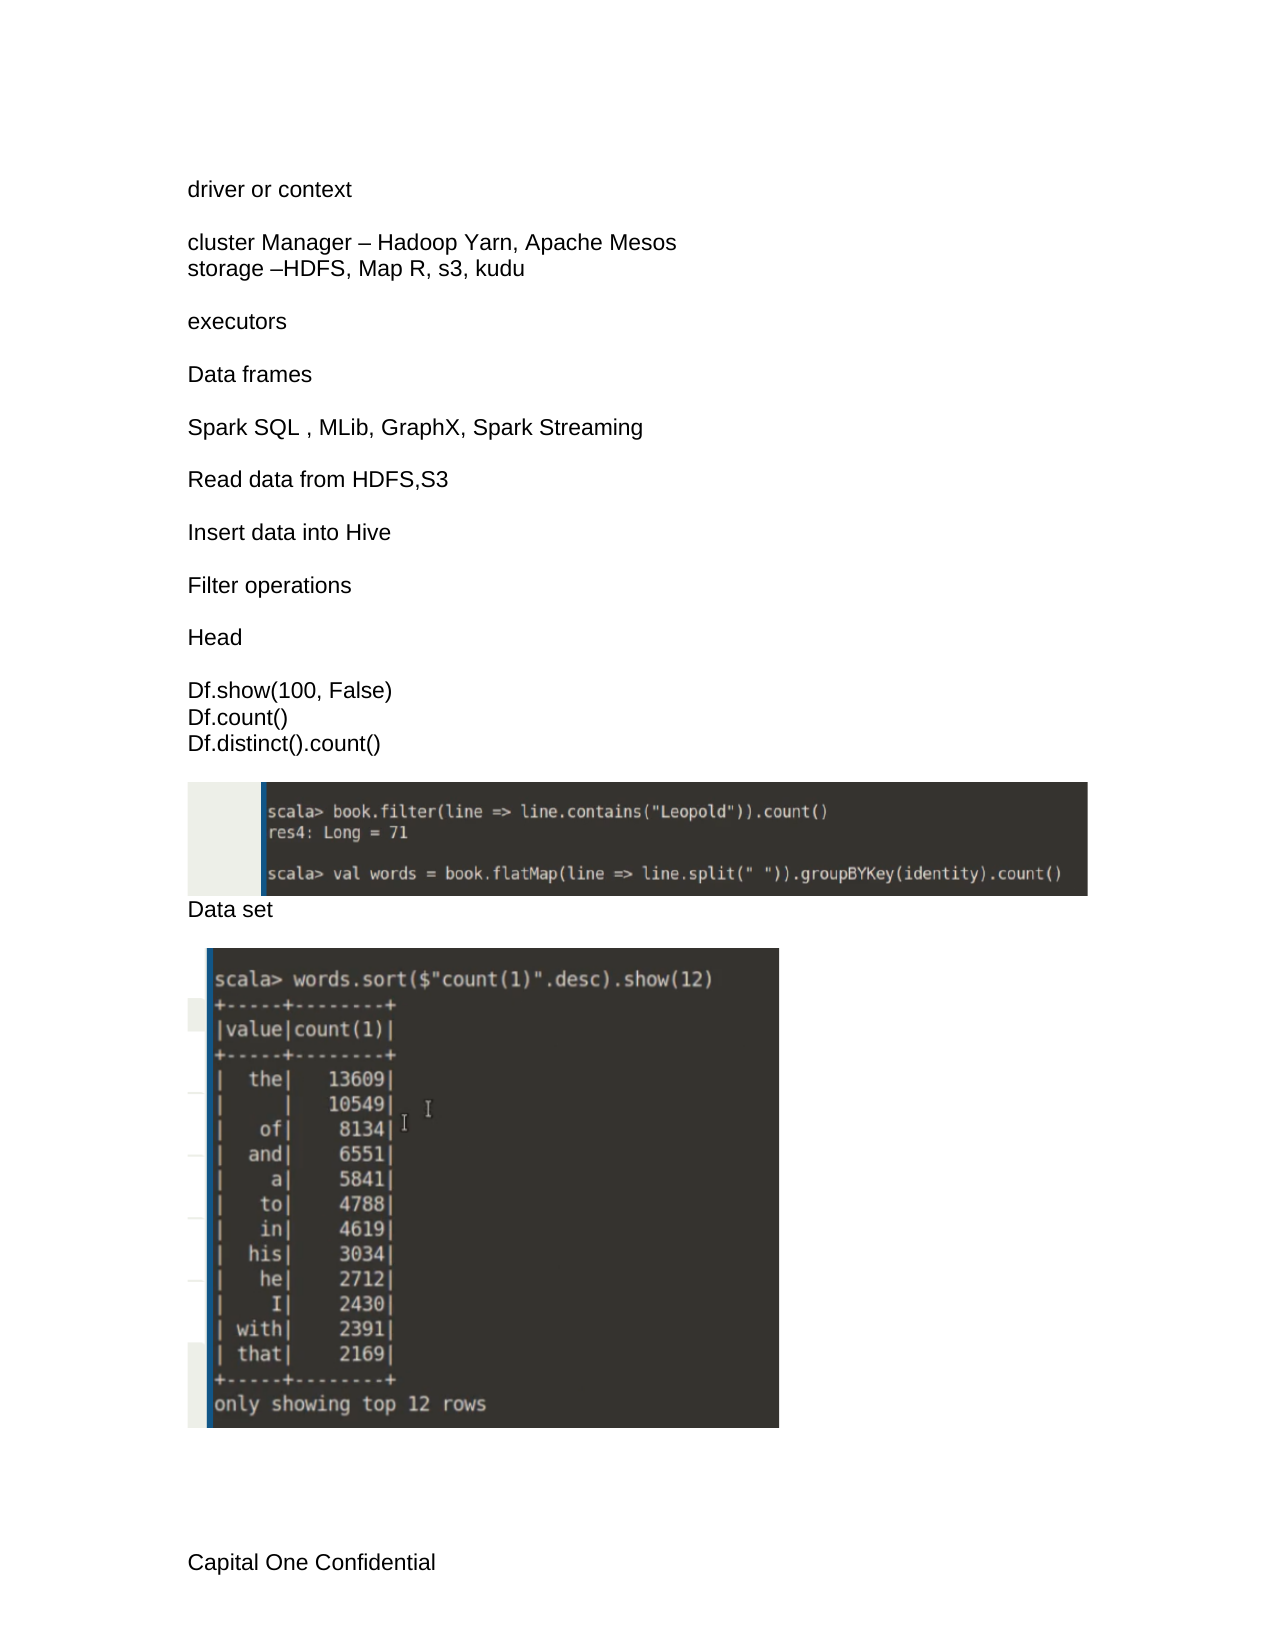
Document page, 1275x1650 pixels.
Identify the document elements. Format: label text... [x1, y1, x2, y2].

text storage –HDFS, Map R, s3, kudu [187, 255, 1087, 282]
text Insert data into Hive [187, 519, 1087, 545]
picture [187, 782, 1088, 896]
text Df.count() [187, 703, 1087, 730]
text Df.show(100, False) [187, 677, 1087, 703]
text Filter operations [187, 572, 1087, 598]
text executors [187, 308, 1087, 334]
text Df.distinct().count() [187, 730, 1087, 756]
text Data frames [187, 361, 1087, 387]
text Data set [187, 896, 1087, 922]
text Head [187, 624, 1087, 651]
picture [187, 948, 780, 1428]
text cluster Manager – Hadoop Yarn, Apache Mesos [187, 229, 1087, 255]
text Spark SQL , MLib, GraphX, Spark Streaming [187, 413, 1087, 440]
text driver or context [187, 176, 1087, 203]
text Read data from HDFS,S3 [187, 466, 1087, 493]
